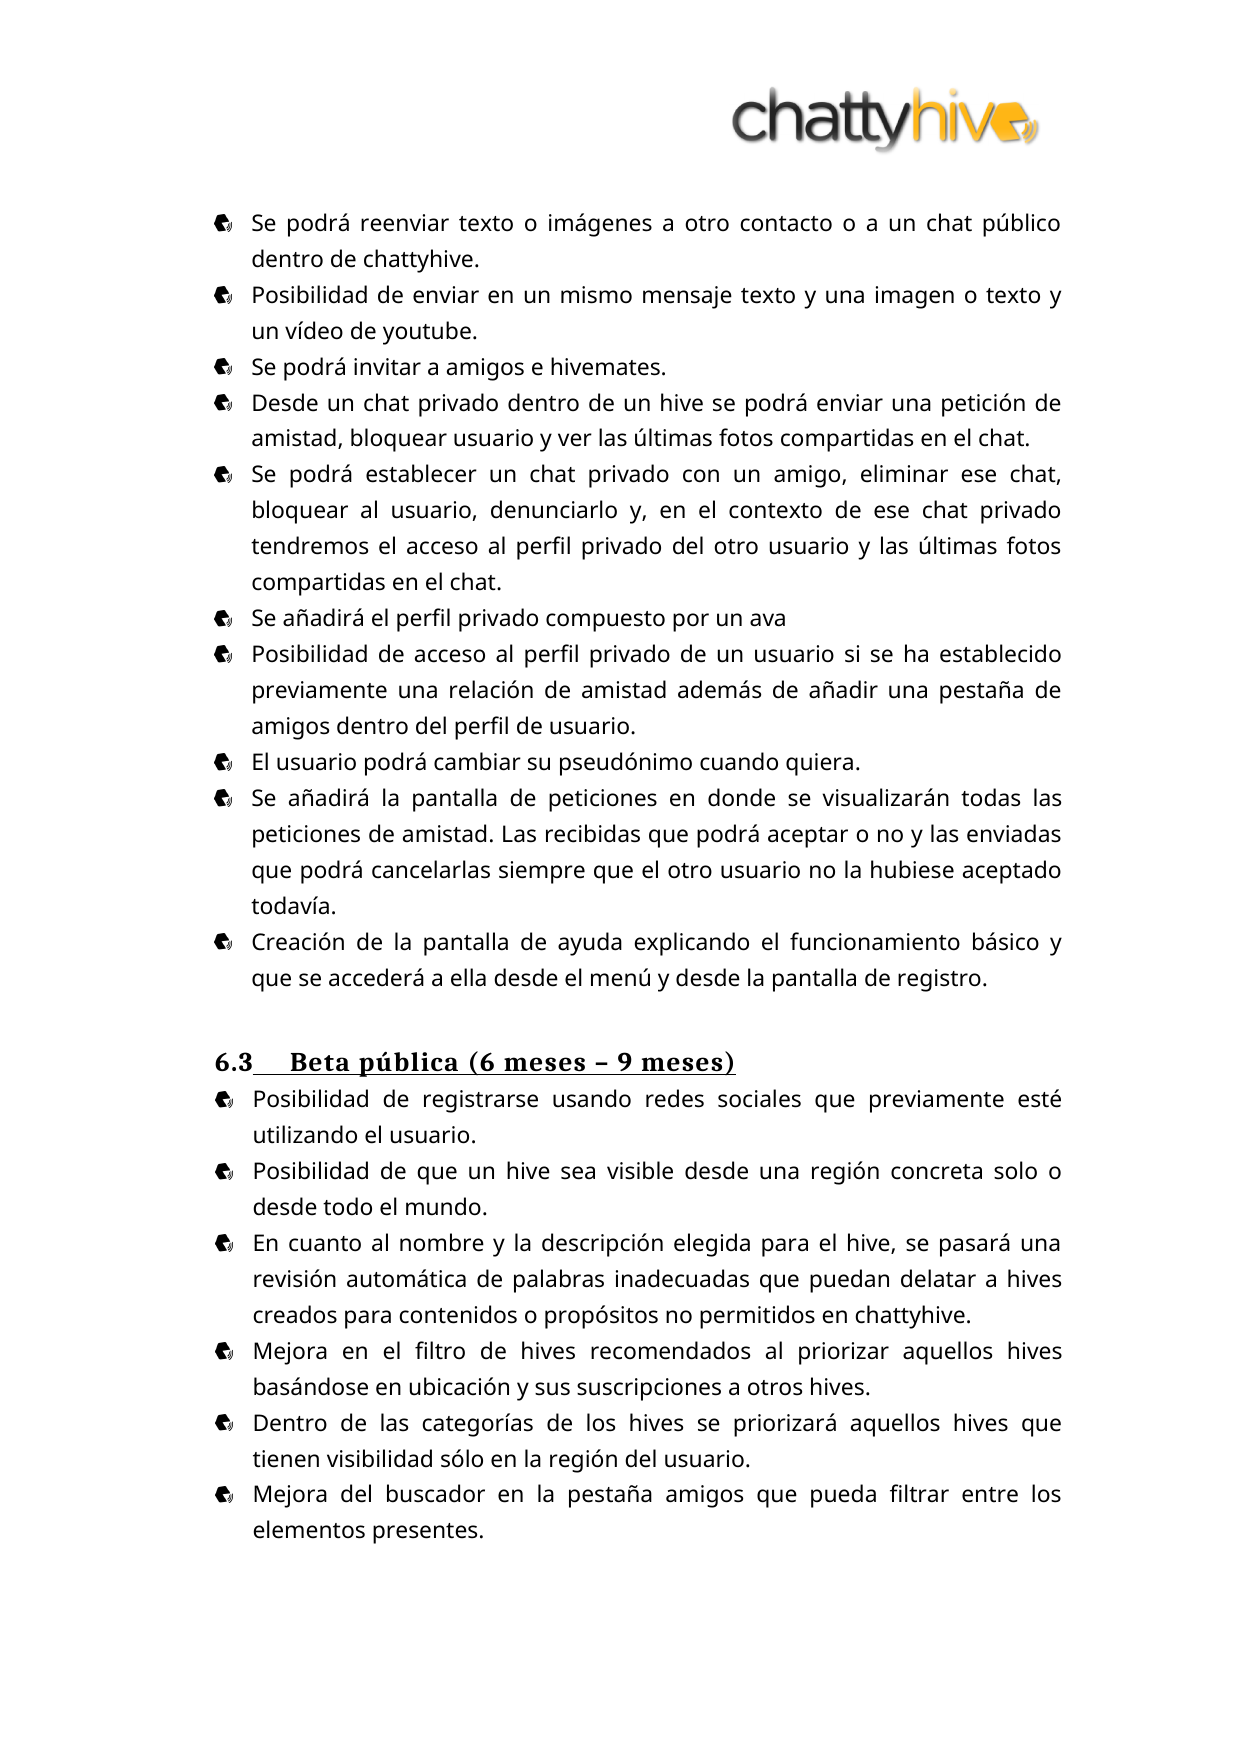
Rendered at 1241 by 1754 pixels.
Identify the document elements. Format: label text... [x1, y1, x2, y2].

picture [215, 1091, 233, 1108]
list En cuanto al nombre y la descripción elegida para el hive, se pasará una revisión automática de palabras inadecuadas que puedan delatar a hives creados para contenidos o propósitos no permitidos en chattyhive. [215, 1227, 1063, 1330]
list Se podrá establecer un chat privado con un amigo, eliminar ese chat, bloquear al usuario, denunciarlo y, en el contexto de ese chat privado tendremos el acceso al perfil privado del otro usuario y las últimas fotos compartidas en el chat. [213, 458, 1063, 597]
list Mejora del buscador en la pestaña amigos que pueda filtrar entre los elementos presentes. [215, 1478, 1063, 1546]
picture [215, 1163, 233, 1180]
picture [214, 214, 232, 232]
list Dentro de las categorías de los hives se priorizará aquellos hives que tienen visibilidad sólo en la región del usuario. [215, 1407, 1063, 1474]
list Se añadirá la pantalla de peticiones en donde se visualizarán todas las peticiones de amistad. Las recibidas que podrá aceptar o no y las enviadas que podrá cancelarlas siempre que el otro usuario no la hubiese aceptado todavía. [213, 782, 1063, 921]
picture [215, 1234, 233, 1252]
picture [214, 610, 232, 627]
list Se podrá invitar a amigos e hivemates. [213, 351, 1063, 382]
list Posibilidad de acceso al perfil privado de un usuario si se ha establecido previamente una relación de amistad además de añadir una pestaña de amigos dentro del perfil de usuario. [213, 638, 1063, 741]
picture [214, 286, 232, 304]
list Se añadirá el perfil privado compuesto por un ava [213, 602, 1063, 633]
list Posibilidad de enviar en un mismo mensaje texto y una imagen o texto y un vídeo de youtube. [213, 279, 1063, 346]
picture [214, 933, 232, 950]
picture [214, 753, 232, 771]
list Beta pública (6 meses – 9 meses) [215, 1047, 1063, 1078]
picture [214, 466, 232, 483]
picture [214, 394, 232, 411]
list Posibilidad de que un hive sea visible desde una región concreta solo o desde todo el mundo. [215, 1155, 1063, 1222]
picture [215, 1342, 233, 1360]
list Desde un chat privado dentro de un hive se podrá enviar una petición de amistad, bloquear usuario y ver las últimas fotos compartidas en el chat. [213, 386, 1063, 454]
picture [214, 789, 232, 807]
list Creación de la pantalla de ayuda explicando el funcionamiento básico y que se accederá a ella desde el menú y desde la pantalla de registro. [213, 926, 1063, 993]
list Se podrá reenviar texto o imágenes a otro contacto o a un chat público dentro de chattyhive. [213, 207, 1063, 274]
list Posibilidad de registrarse usando redes sociales que previamente esté utilizando el usuario. [215, 1083, 1063, 1150]
list El usuario podrá cambiar su pseudónimo cuando quiera. [213, 746, 1063, 777]
picture [214, 358, 232, 375]
picture [215, 1486, 233, 1503]
picture [215, 1414, 233, 1431]
picture [740, 104, 1029, 134]
list Mejora en el filtro de hives recomendados al priorizar aquellos hives basándose en ubicación y sus suscripciones a otros hives. [215, 1335, 1063, 1402]
picture [214, 645, 232, 663]
